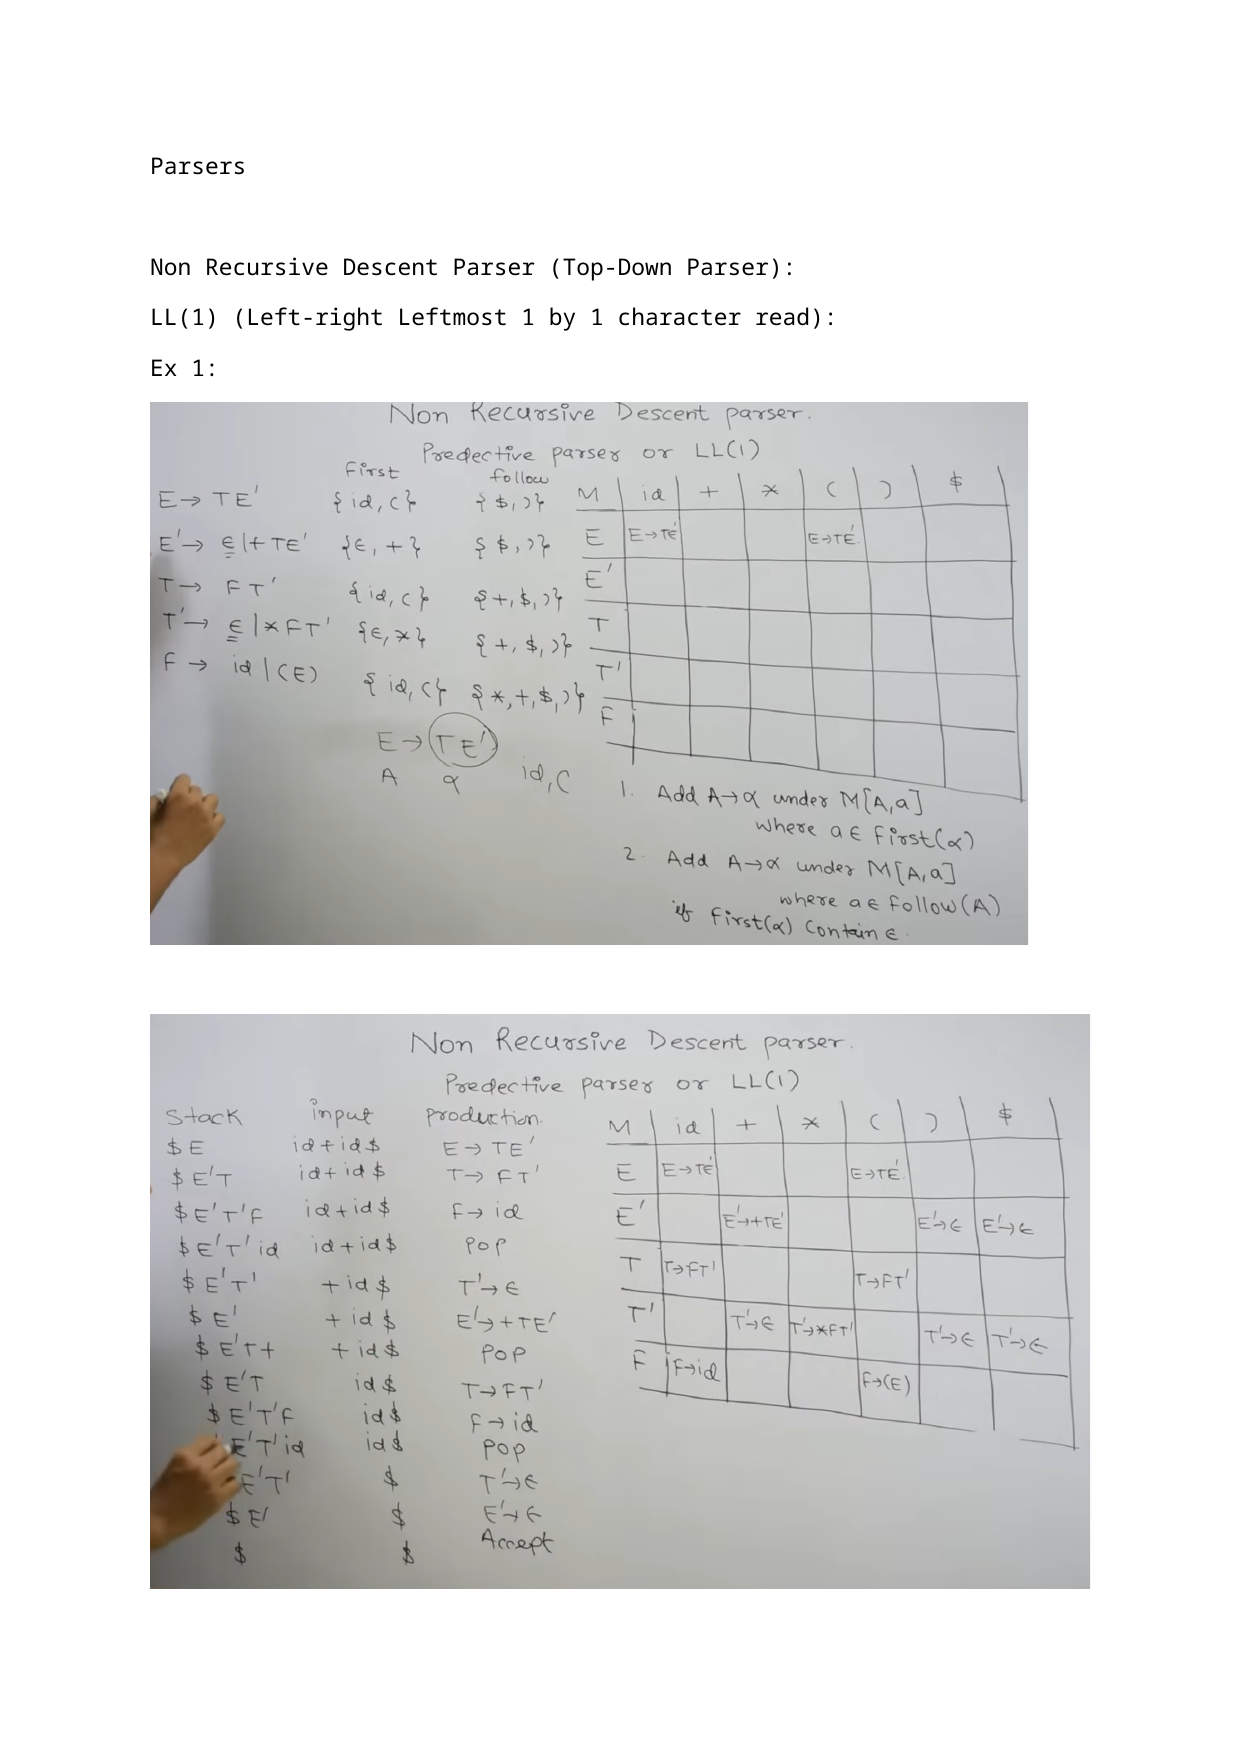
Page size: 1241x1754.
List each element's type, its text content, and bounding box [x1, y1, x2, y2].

picture [150, 402, 1029, 945]
text Ex 1: [150, 352, 1090, 383]
text Parsers [150, 150, 1090, 181]
picture [150, 1014, 1091, 1589]
text Non Recursive Descent Parser (Top-Down Parser): [150, 251, 1090, 282]
text LL(1) (Left-right Leftmost 1 by 1 character read): [150, 301, 1090, 332]
